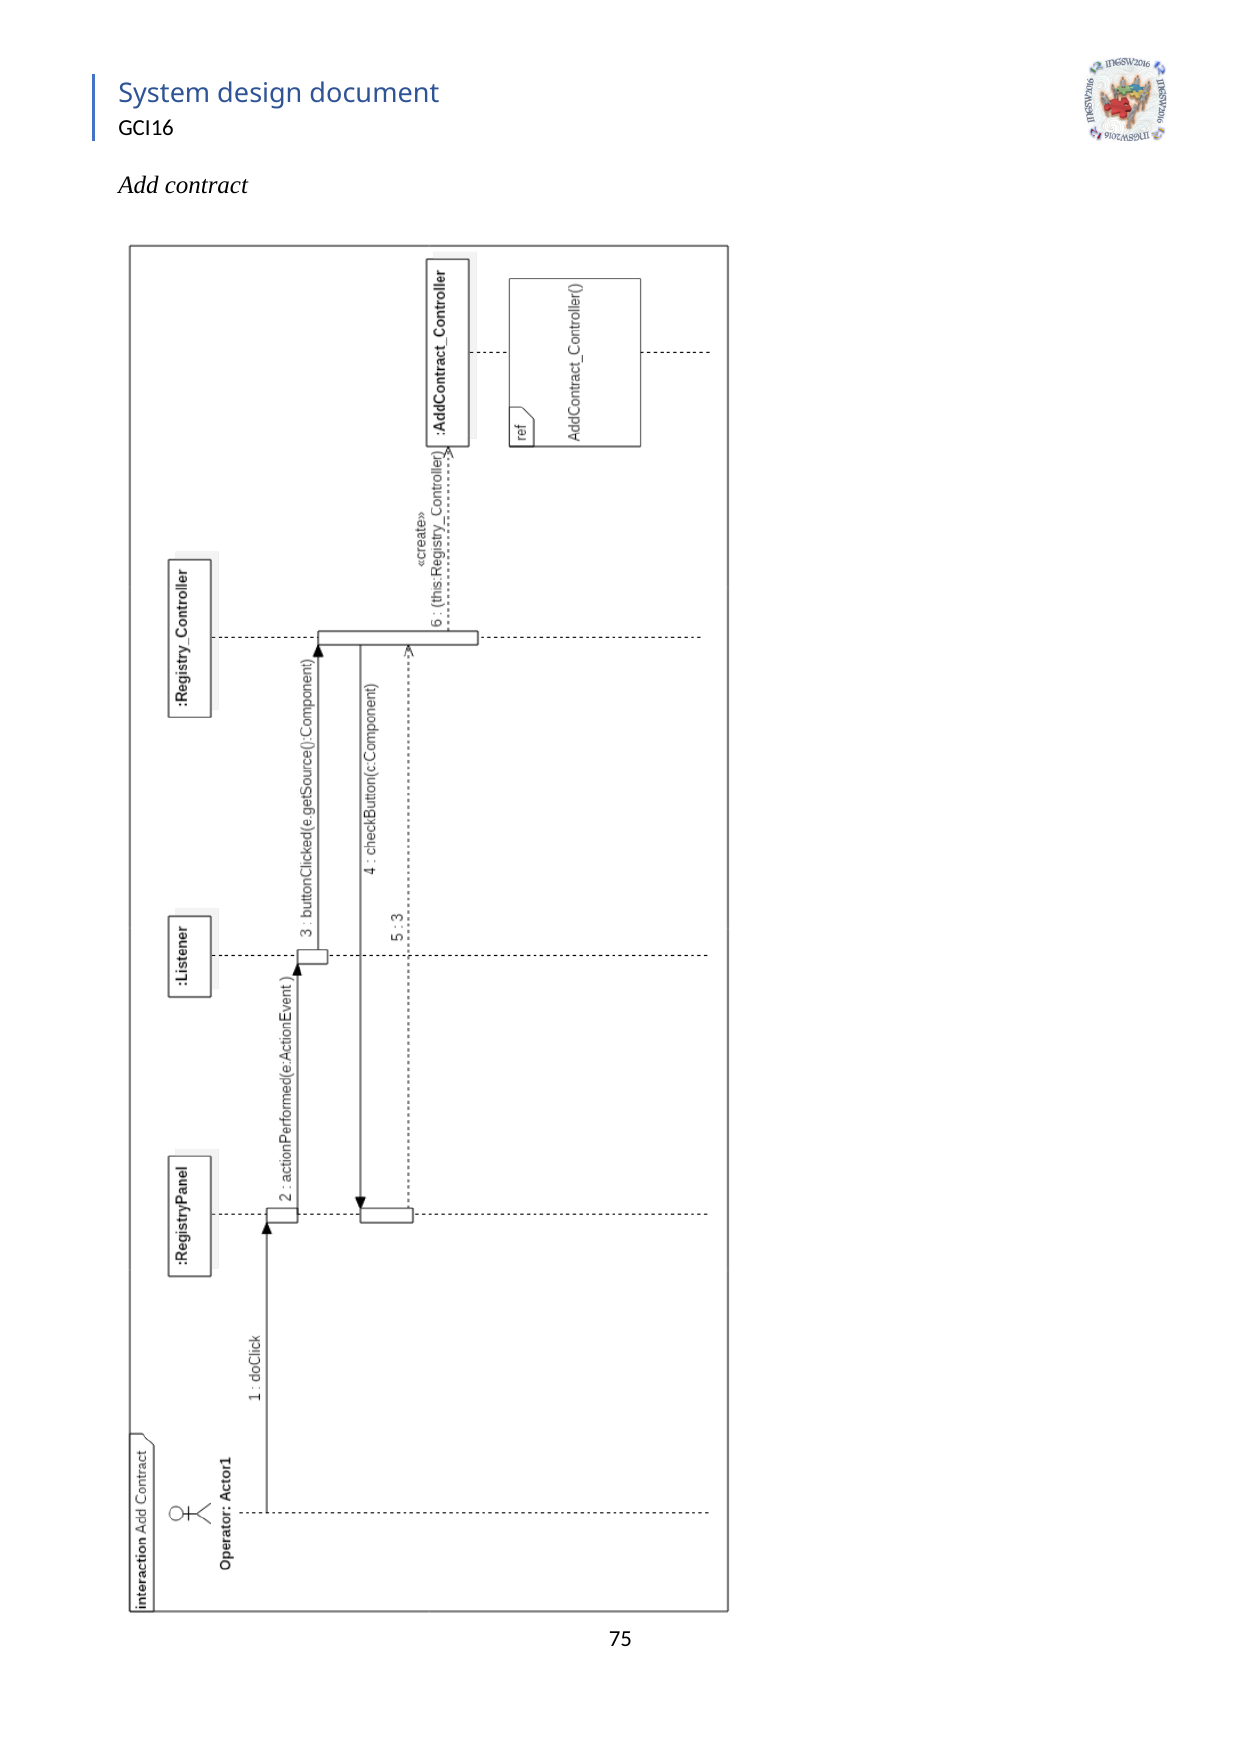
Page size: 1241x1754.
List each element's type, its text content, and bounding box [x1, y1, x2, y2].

subtitle Add contract [118, 171, 1122, 199]
picture [119, 203, 771, 1621]
picture [1076, 55, 1171, 149]
